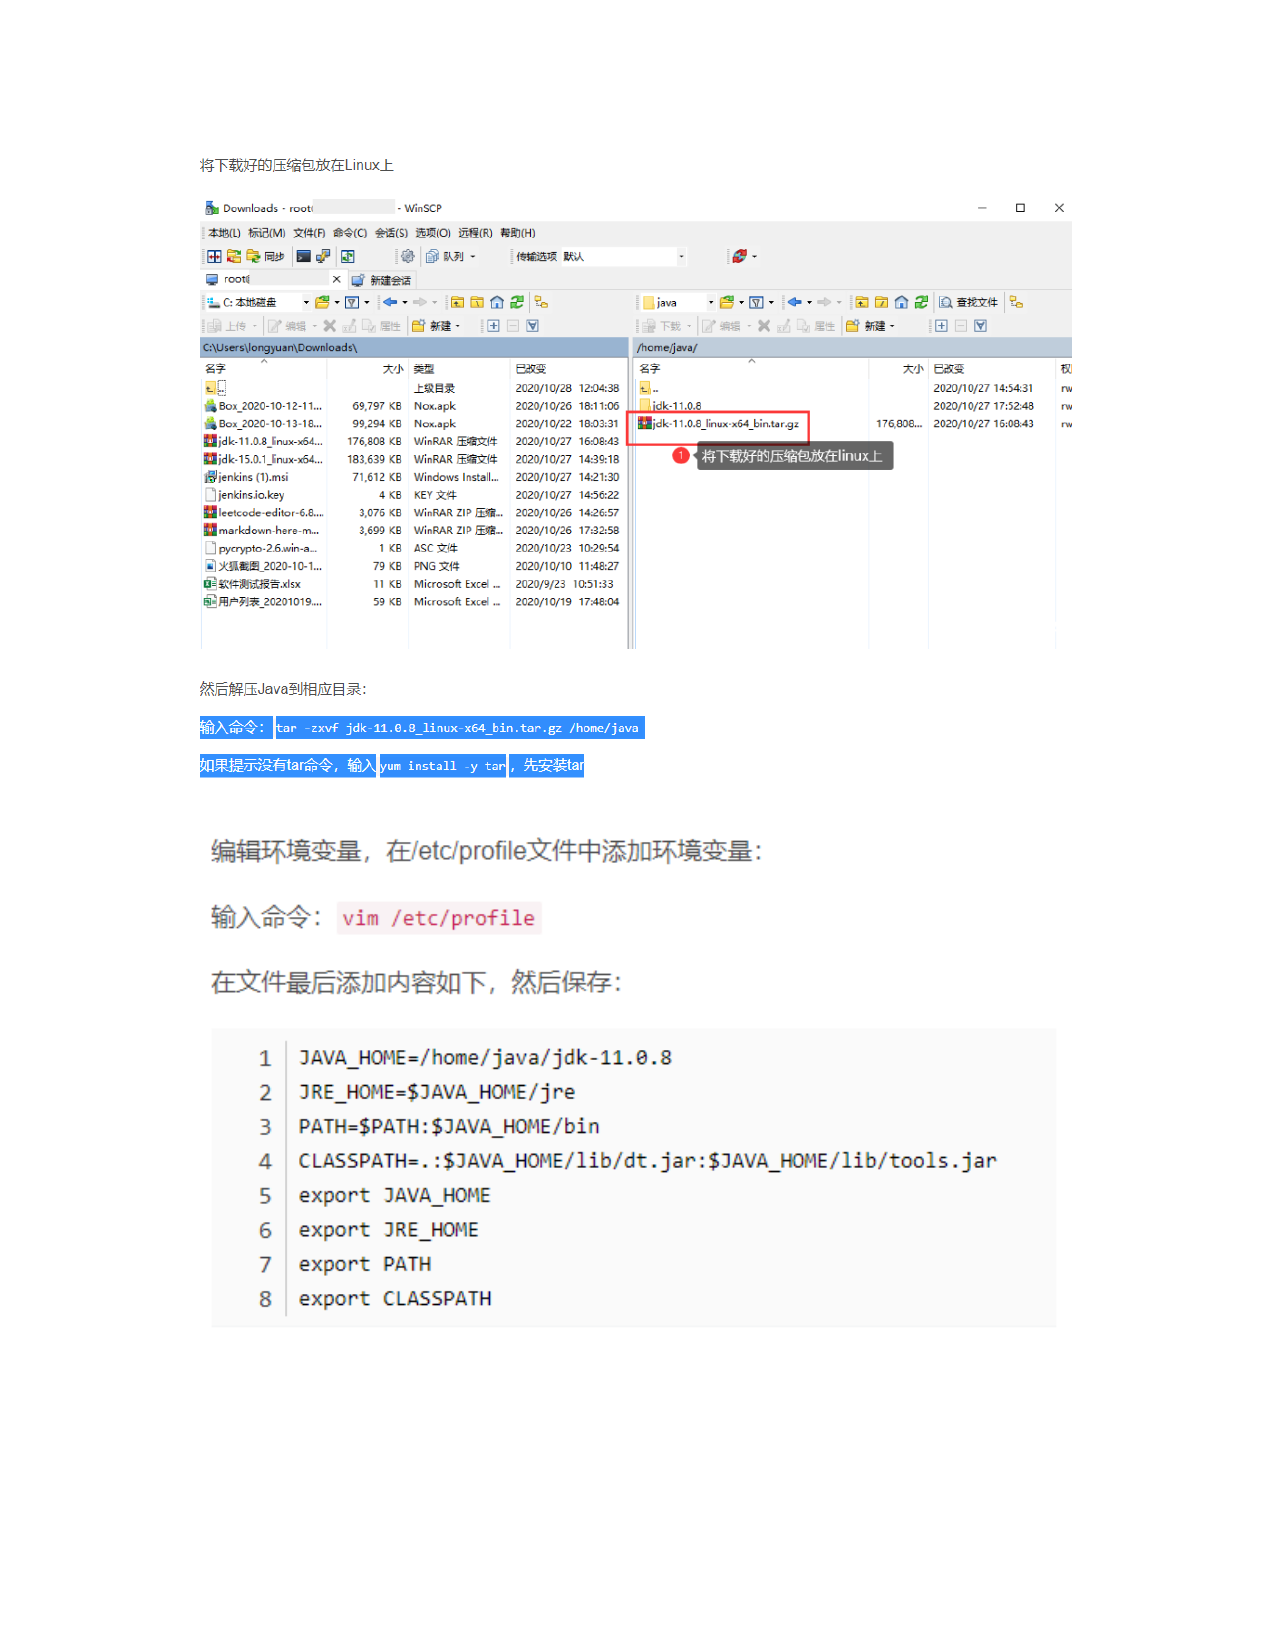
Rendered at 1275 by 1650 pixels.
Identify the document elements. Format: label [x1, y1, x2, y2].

picture [187, 150, 1088, 787]
picture [187, 805, 1057, 1365]
